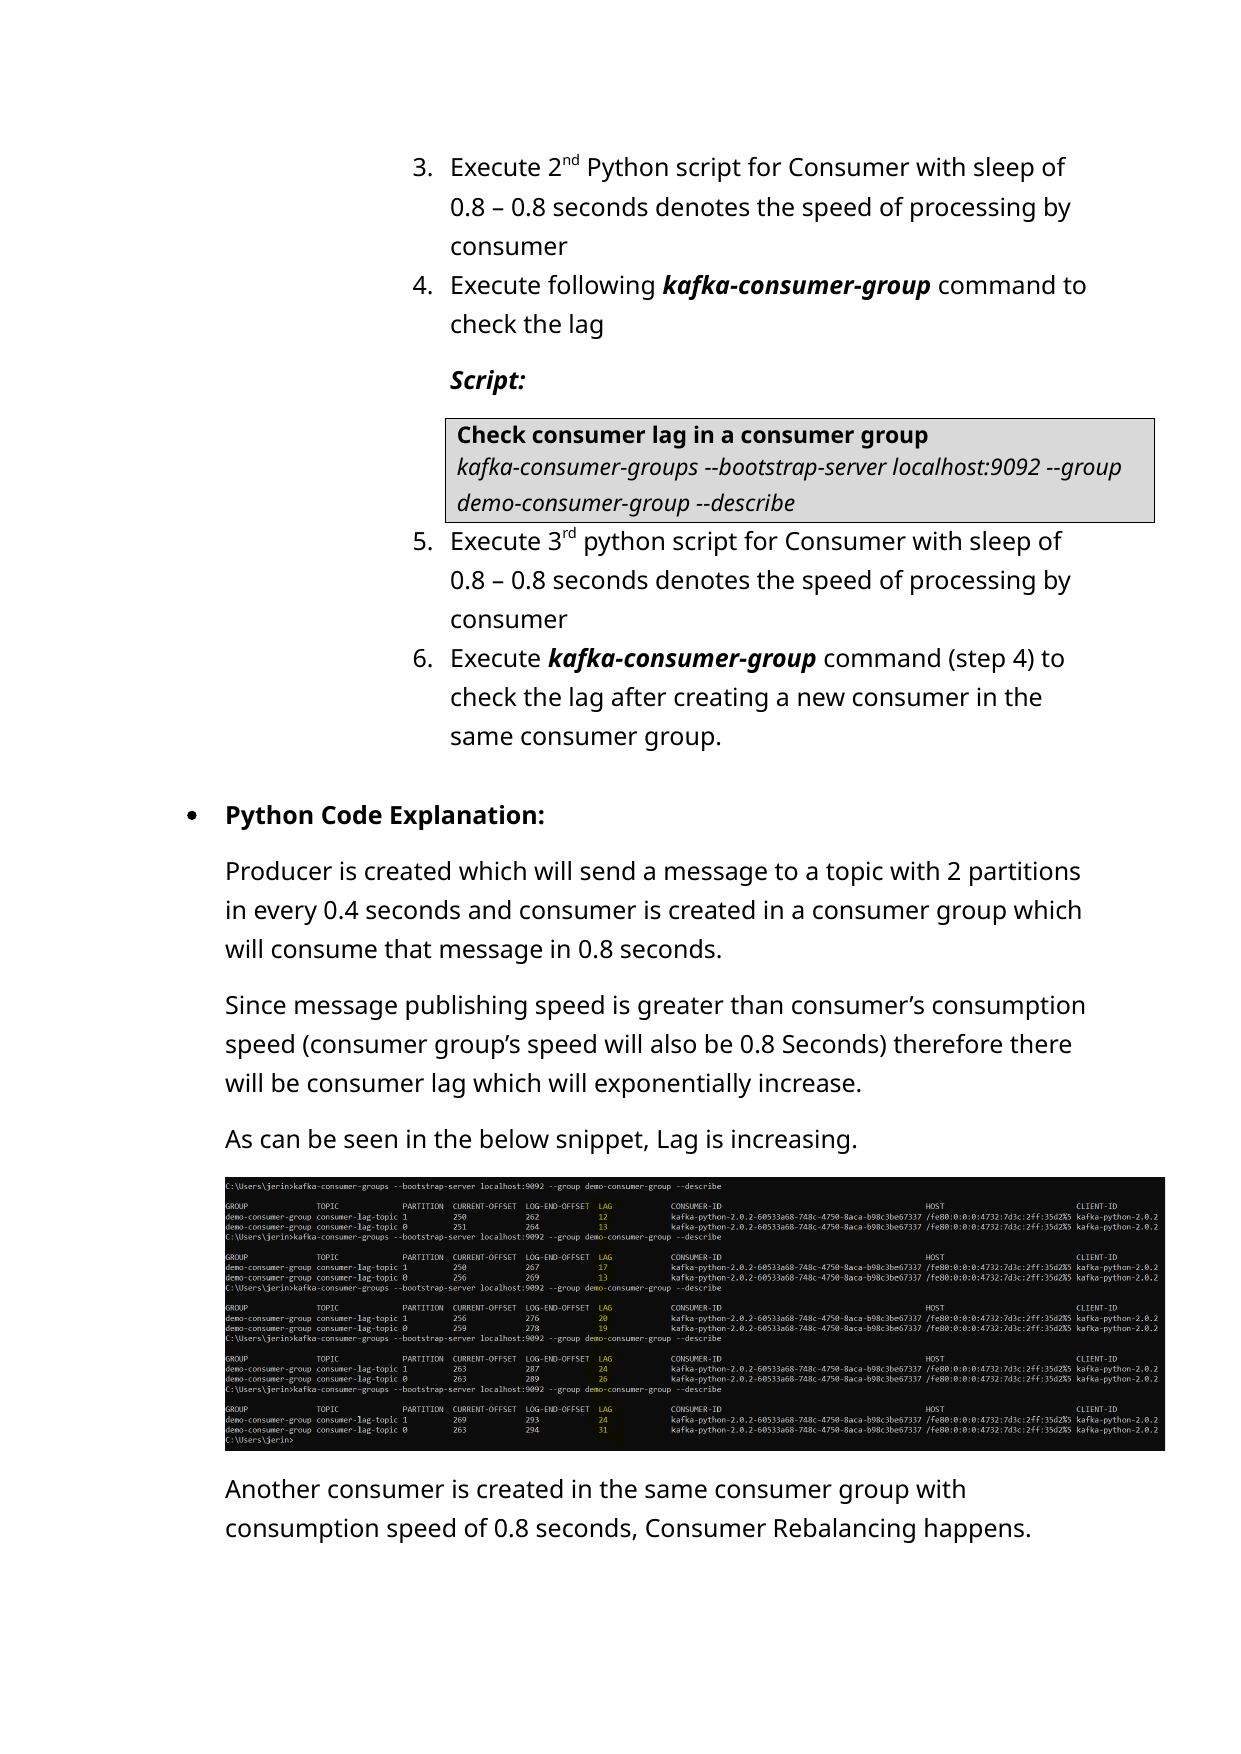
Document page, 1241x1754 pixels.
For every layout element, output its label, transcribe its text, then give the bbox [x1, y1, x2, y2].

list Execute 2nd Python script for Consumer with sleep of 0.8 – 0.8 seconds denotes the speed of processing by consumer [412, 150, 1090, 262]
text As can be seen in the below snippet, Lag is increasing. [225, 1121, 1090, 1156]
text Producer is created which will send a message to a topic with 2 partitions in every 0.4 seconds and consumer is created in a consumer group which will consume that message in 0.8 seconds. [225, 853, 1090, 966]
text Another consumer is created in the same consumer group with consumption speed of 0.8 seconds, Consumer Rebalancing happens. [225, 1472, 1090, 1545]
list Execute kafka-consumer-group command (step 4) to check the lag after creating a new consumer in the same consumer group. [412, 641, 1090, 753]
list Python Code Explanation: [187, 797, 1090, 831]
list Execute following kafka-consumer-group command to check the lag [412, 267, 1090, 341]
text Since message publishing speed is greater than consumer’s consumption speed (consumer group’s speed will also be 0.8 Seconds) therefore there will be consumer lag which will exponentially increase. [225, 987, 1090, 1100]
table_header Check consumer lag in a consumer group kafka-consumer-groups --bootstrap-server localhost:9092 --group demo-consumer-group --describe [446, 419, 1154, 522]
text Script: [375, 362, 1090, 397]
list Execute 3rd python script for Consumer with sleep of 0.8 – 0.8 seconds denotes the speed of processing by consumer [412, 523, 1090, 636]
picture [225, 1177, 1166, 1451]
